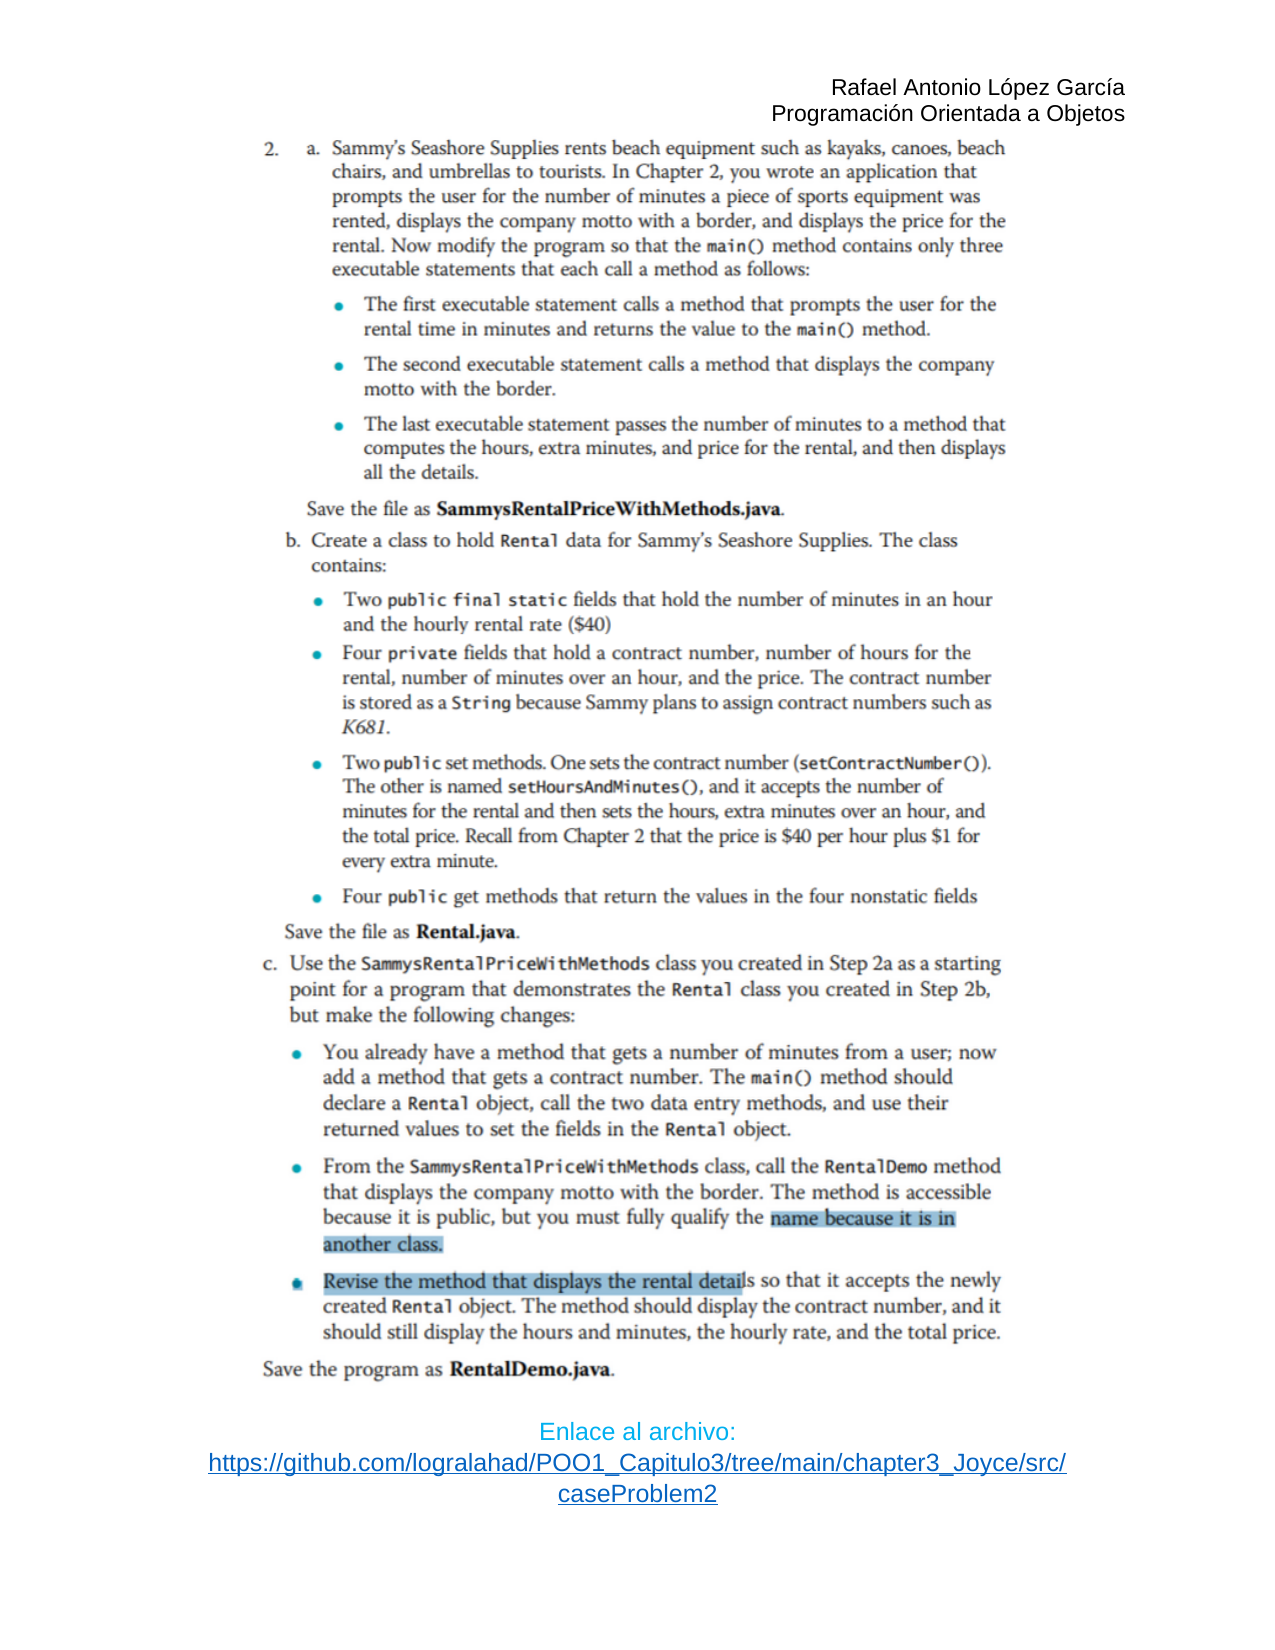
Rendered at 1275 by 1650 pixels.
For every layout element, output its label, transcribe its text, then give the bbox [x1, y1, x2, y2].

picture [253, 951, 1022, 1398]
picture [253, 132, 1022, 528]
text Enlace al archivo: https://github.com/logralahad/POO1_Capitulo3/tree/main/chapter3_Joyce/src/caseProblem2 [150, 1416, 1125, 1507]
picture [268, 529, 1007, 949]
